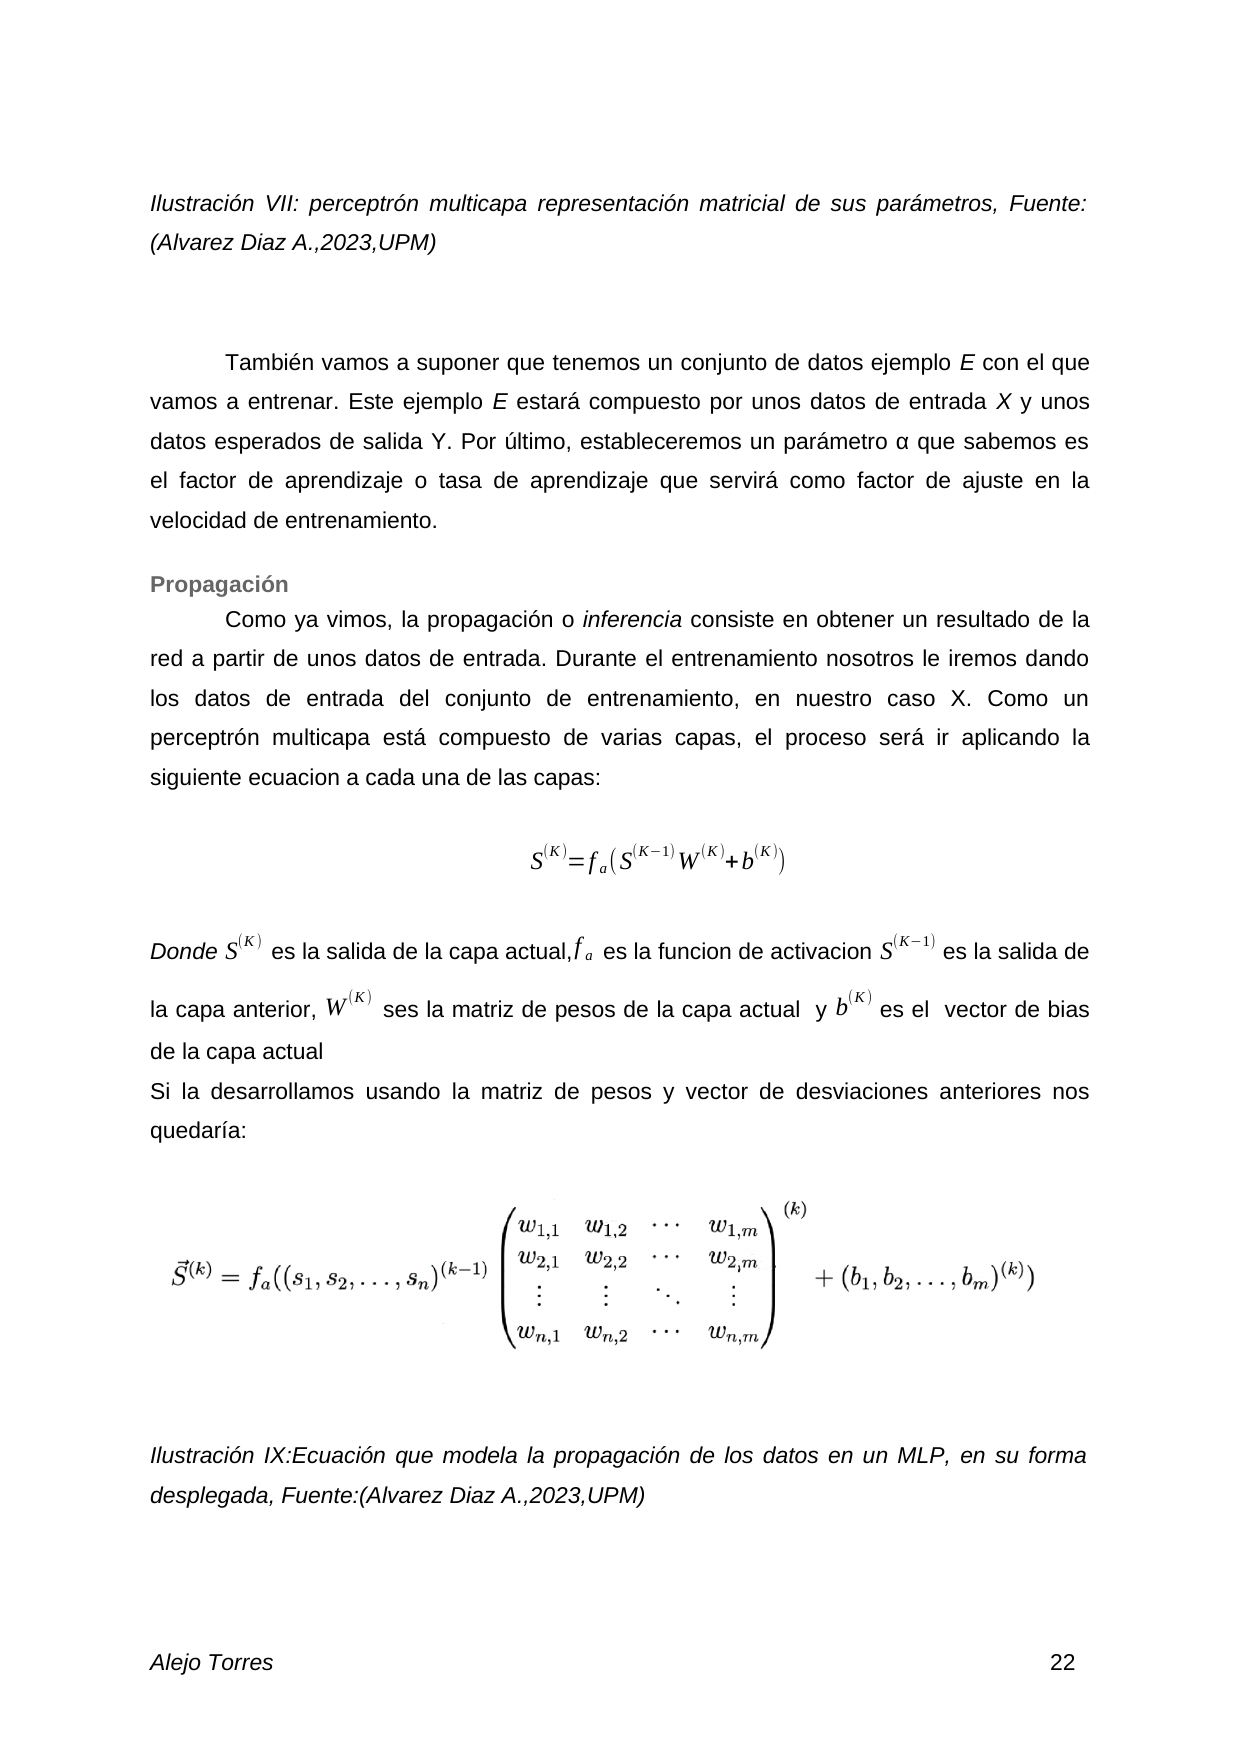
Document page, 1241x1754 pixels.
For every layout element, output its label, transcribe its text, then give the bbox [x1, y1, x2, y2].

subtitle Propagación [150, 571, 1090, 597]
text Como ya vimos, la propagación o inferencia consiste en obtener un resultado de la red a partir de unos datos de entrada. Durante el entrenamiento nosotros le iremos dando los datos de entrada del conjunto de entrenamiento, en nuestro caso X. Como un perceptrón multicapa está compuesto de varias capas, el proceso será ir aplicando la siguiente ecuacion a cada una de las capas: [150, 606, 1090, 790]
text Donde es la salida de la capa actual, es la funcion de activacion es la salida de la capa anterior, ses la matriz de pesos de la capa actual y es el vector de bias de la capa actual [150, 930, 1090, 1064]
text Si la desarrollamos usando la matriz de pesos y vector de desviaciones anteriores nos quedaría: [150, 1078, 1090, 1143]
picture [150, 1156, 1091, 1390]
text Ilustración VII: perceptrón multicapa representación matricial de sus parámetros, Fuente: (Alvarez Diaz A.,2023,UPM) [150, 189, 1090, 255]
text También vamos a suponer que tenemos un conjunto de datos ejemplo E con el que vamos a entrenar. Este ejemplo E estará compuesto por unos datos de entrada X y unos datos esperados de salida Y. Por último, estableceremos un parámetro α que sabemos es el factor de aprendizaje o tasa de aprendizaje que servirá como factor de ajuste en la velocidad de entrenamiento. [150, 349, 1090, 533]
text Ilustración IX:Ecuación que modela la propagación de los datos en un MLP, en su forma desplegada, Fuente:(Alvarez Diaz A.,2023,UPM) [150, 1442, 1090, 1508]
